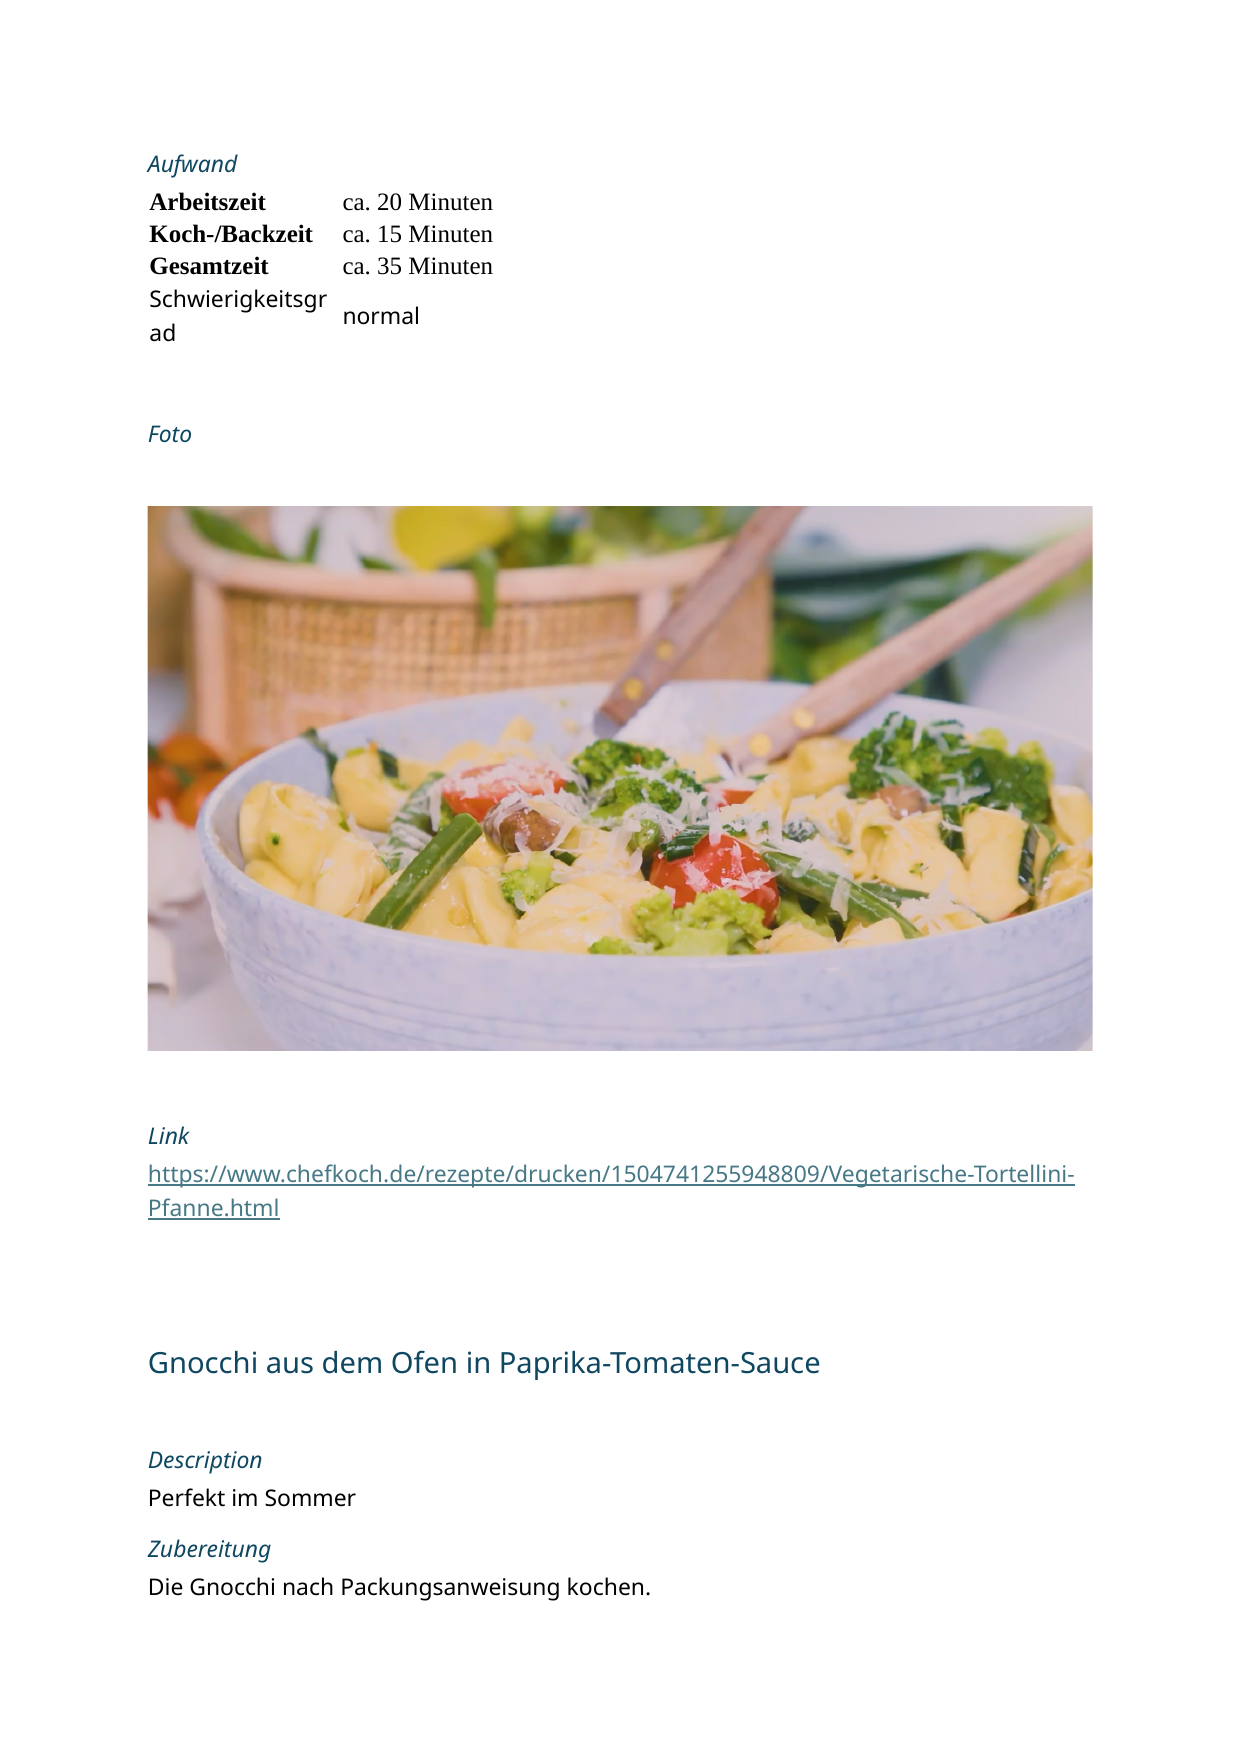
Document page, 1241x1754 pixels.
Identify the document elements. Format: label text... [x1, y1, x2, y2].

subtitle Aufwand [148, 148, 1093, 179]
subtitle Foto [148, 418, 1093, 450]
text Perfekt im Sommer [148, 1482, 1093, 1513]
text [148, 1571, 1093, 1636]
subtitle Description [148, 1444, 1093, 1476]
table_cell ca. 15 Minuten [341, 218, 499, 249]
table_cell Gesamtzeit [148, 249, 341, 281]
table_cell ca. 35 Minuten [341, 249, 499, 281]
subtitle Zubereitung [148, 1533, 1093, 1564]
picture [147, 506, 1093, 1051]
table_header ca. 20 Minuten [341, 186, 499, 217]
table_cell normal [341, 281, 499, 368]
table_cell Schwierigkeitsgrad [148, 281, 341, 368]
text https://www.chefkoch.de/rezepte/drucken/1504741255948809/Vegetarische-Tortellini-Pfanne.html [148, 1158, 1093, 1223]
table_header Arbeitszeit [148, 186, 341, 217]
subtitle Link [148, 1120, 1093, 1151]
subtitle Gnocchi aus dem Ofen in Paprika-Tomaten-Sauce [148, 1343, 1093, 1382]
table_cell Koch-/Backzeit [148, 218, 341, 249]
